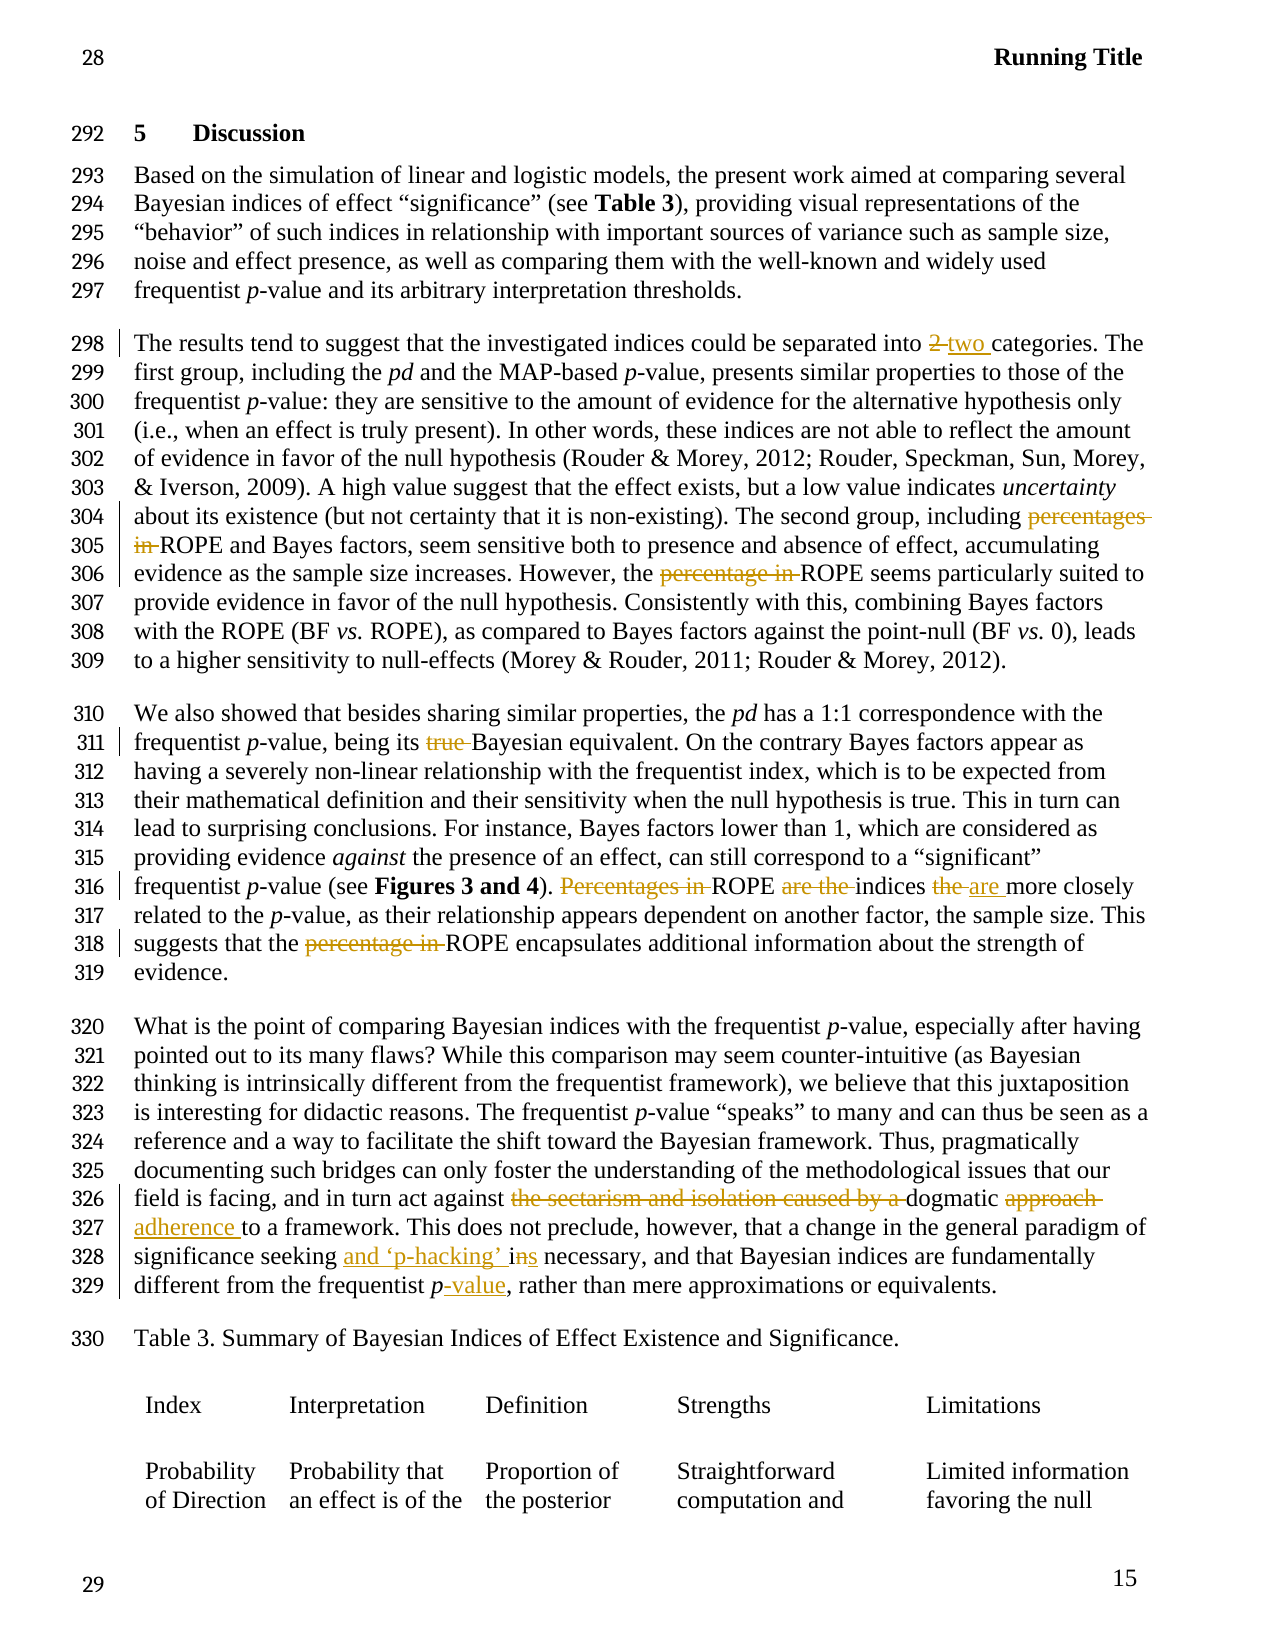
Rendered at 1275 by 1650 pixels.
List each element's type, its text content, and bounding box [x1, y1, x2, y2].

subtitle Discussion [133, 118, 1152, 147]
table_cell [278, 1444, 474, 1513]
table_header Index [134, 1377, 278, 1443]
text Based on the simulation of linear and logistic models, the present work aimed at comparing several Bayesian indices of effect “significance” (see Table 3), providing visual representations of the “behavior” of such indices in relationship with important sources of variance such as sample size, noise and effect presence, as well as comparing them with the well-known and widely used frequentist p-value and its arbitrary interpretation thresholds. [133, 160, 1152, 303]
text Table 3. Summary of Bayesian Indices of Effect Existence and Significance. [133, 1323, 1152, 1352]
table_header Definition [474, 1377, 665, 1443]
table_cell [134, 1444, 278, 1513]
text What is the point of comparing Bayesian indices with the frequentist p-value, especially after having pointed out to its many flaws? While this comparison may seem counter-intuitive (as Bayesian thinking is intrinsically different from the frequentist framework), we believe that this juxtaposition is interesting for didactic reasons. The frequentist p-value “speaks” to many and can thus be seen as a reference and a way to facilitate the shift toward the Bayesian framework. Thus, pragmatically documenting such bridges can only foster the understanding of the methodological issues that our field is facing, and in turn act against dogmatic to a framework. This does not preclude, however, that a change in the general paradigm of significance seeking i necessary, and that Bayesian indices are fundamentally different from the frequentist p, rather than mere approximations or equivalents. [133, 1011, 1152, 1298]
table_header Strengths [665, 1377, 914, 1443]
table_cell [915, 1444, 1152, 1513]
table_header Limitations [915, 1377, 1152, 1443]
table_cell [665, 1444, 914, 1513]
text We also showed that besides sharing similar properties, the pd has a 1:1 correspondence with the frequentist p-value, being its Bayesian equivalent. On the contrary Bayes factors appear as having a severely non-linear relationship with the frequentist index, which is to be expected from their mathematical definition and their sensitivity when the null hypothesis is true. This in turn can lead to surprising conclusions. For instance, Bayes factors lower than 1, which are considered as providing evidence against the presence of an effect, can still correspond to a “significant” frequentist p-value (see Figures 3 and 4). ROPE indices more closely related to the p-value, as their relationship appears dependent on another factor, the sample size. This suggests that the ROPE encapsulates additional information about the strength of evidence. [133, 698, 1152, 986]
text The results tend to suggest that the investigated indices could be separated into categories. The first group, including the pd and the MAP-based p-value, presents similar properties to those of the frequentist p-value: they are sensitive to the amount of evidence for the alternative hypothesis only (i.e., when an effect is truly present). In other words, these indices are not able to reflect the amount of evidence in favor of the null hypothesis (Rouder & Morey, 2012; Rouder, Speckman, Sun, Morey, & Iverson, 2009). A high value suggest that the effect exists, but a low value indicates uncertainty about its existence (but not certainty that it is non-existing). The second group, including ROPE and Bayes factors, seem sensitive both to presence and absence of effect, accumulating evidence as the sample size increases. However, the ROPE seems particularly suited to provide evidence in favor of the null hypothesis. Consistently with this, combining Bayes factors with the ROPE (BF vs. ROPE), as compared to Bayes factors against the point-null (BF vs. 0), leads to a higher sensitivity to null-effects (Morey & Rouder, 2011; Rouder & Morey, 2012). [133, 328, 1152, 673]
table_header Interpretation [278, 1377, 474, 1443]
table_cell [474, 1444, 665, 1513]
